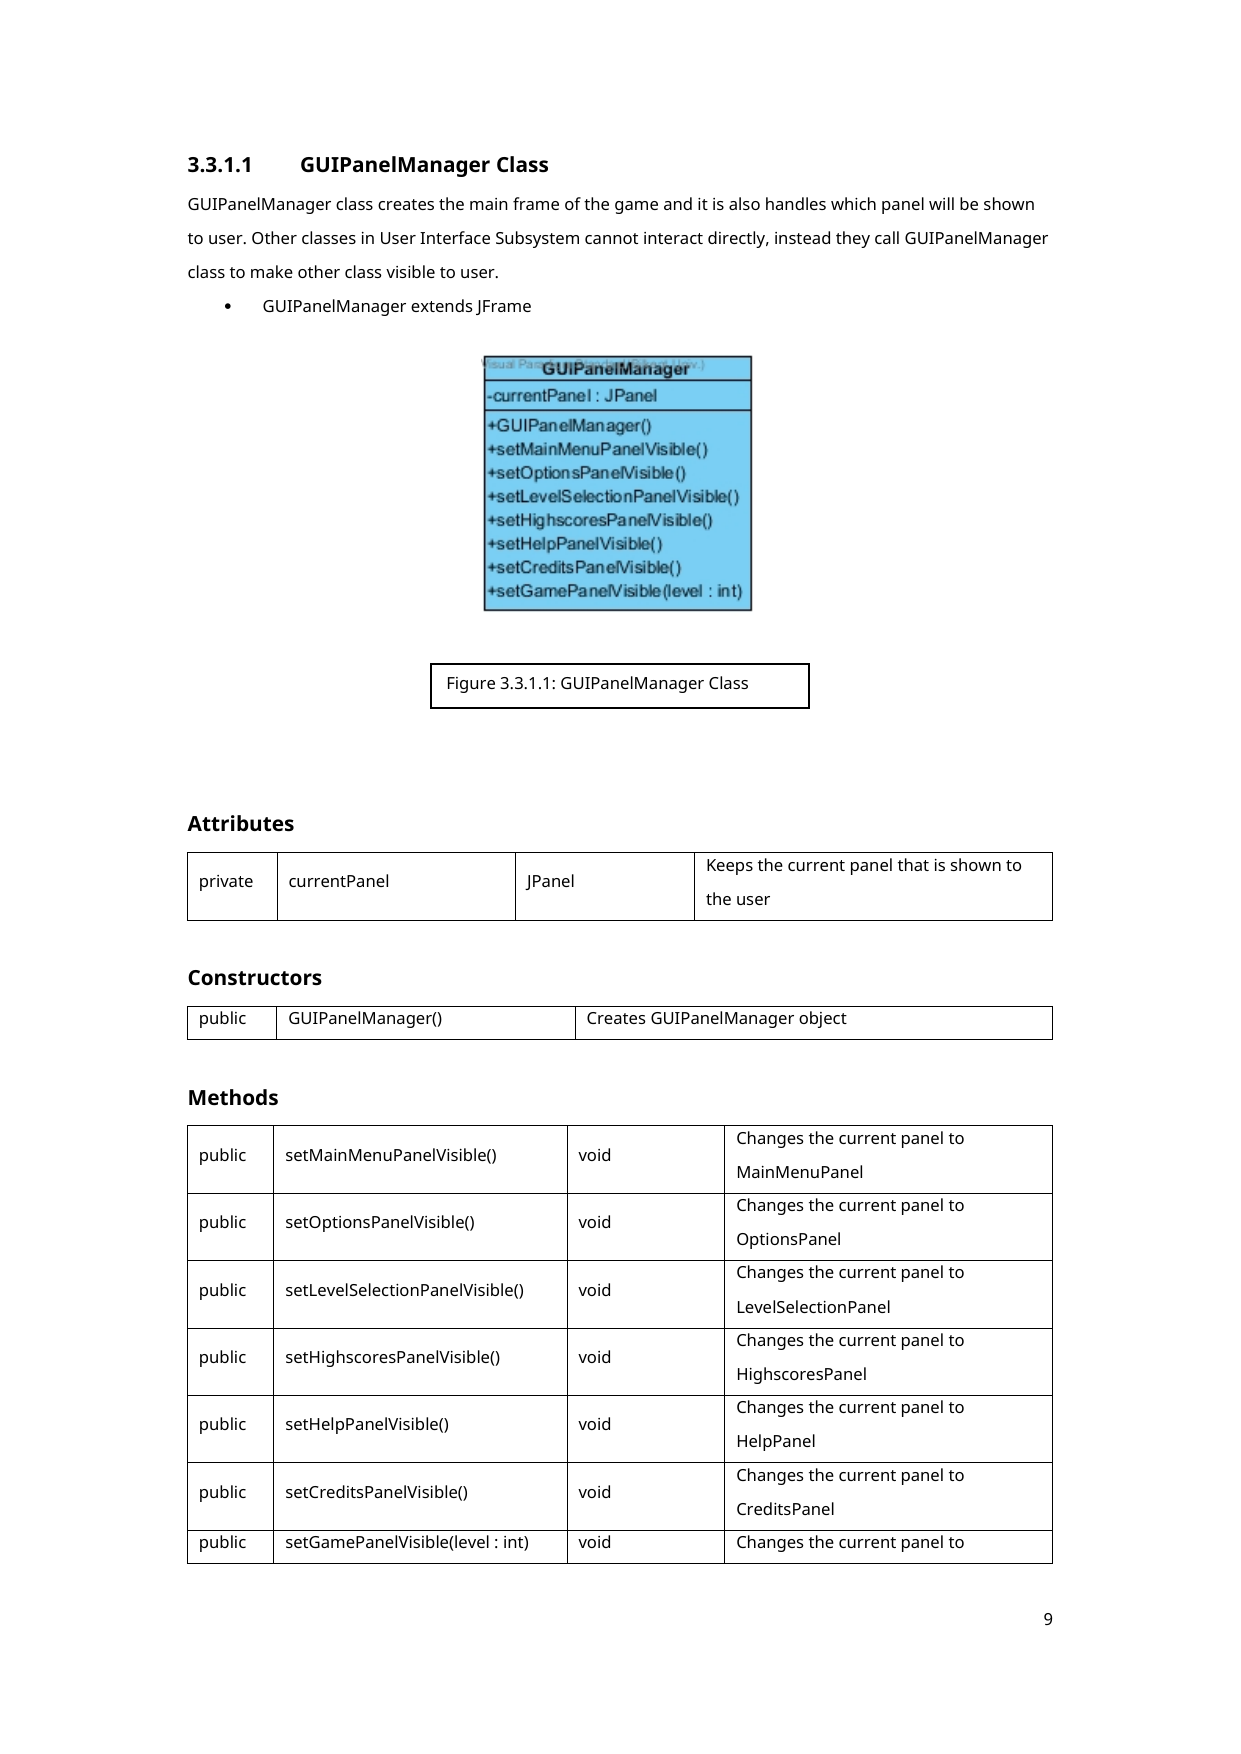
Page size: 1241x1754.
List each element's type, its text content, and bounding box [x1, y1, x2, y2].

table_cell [274, 1531, 567, 1563]
table_header void [568, 1126, 724, 1193]
table_cell public [188, 1261, 273, 1327]
table_cell Changes the current panel to OptionsPanel [725, 1194, 1052, 1260]
table_cell Changes the current panel to HighscoresPanel [725, 1329, 1052, 1395]
text Attributes [187, 809, 1053, 838]
table_cell Changes the current panel to CreditsPanel [725, 1463, 1052, 1530]
table_header private [188, 853, 277, 919]
table_cell public [188, 1194, 273, 1260]
table_header Changes the current panel to MainMenuPanel [725, 1126, 1052, 1193]
table_cell void [568, 1463, 724, 1530]
table_cell void [568, 1329, 724, 1395]
picture [481, 353, 757, 616]
table_cell setOptionsPanelVisible() [274, 1194, 567, 1260]
table_header public [188, 1126, 273, 1193]
text Methods [187, 1083, 1053, 1111]
table_cell setCreditsPanelVisible() [274, 1463, 567, 1530]
table_cell public [188, 1329, 273, 1395]
table_cell public [188, 1396, 273, 1462]
table_header JPanel [516, 853, 694, 919]
table_header Creates GUIPanelManager object [576, 1007, 1052, 1039]
table_cell void [568, 1531, 724, 1563]
table_cell Changes the current panel to LevelSelectionPanel [725, 1261, 1052, 1327]
table_header Keeps the current panel that is shown to the user [695, 853, 1052, 919]
table_cell setHelpPanelVisible() [274, 1396, 567, 1462]
table_cell void [568, 1396, 724, 1462]
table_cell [725, 1531, 1052, 1563]
table_cell Changes the current panel to HelpPanel [725, 1396, 1052, 1462]
text Constructors [187, 963, 1053, 992]
table_cell public [188, 1463, 273, 1530]
table_header currentPanel [278, 853, 515, 919]
table_cell setHighscoresPanelVisible() [274, 1329, 567, 1395]
table_cell setLevelSelectionPanelVisible() [274, 1261, 567, 1327]
table_cell void [568, 1261, 724, 1327]
table_header setMainMenuPanelVisible() [274, 1126, 567, 1193]
table_cell void [568, 1194, 724, 1260]
table_header GUIPanelManager() [277, 1007, 575, 1039]
text GUIPanelManager class creates the main frame of the game and it is also handles which panel will be shown to user. Other classes in User Interface Subsystem cannot interact directly, instead they call GUIPanelManager class to make other class visible to user. [187, 193, 1053, 283]
list GUIPanelManager Class [187, 150, 1053, 178]
list GUIPanelManager extends JFrame [225, 295, 1053, 317]
table_header public [188, 1007, 276, 1039]
table_cell public [188, 1531, 273, 1563]
